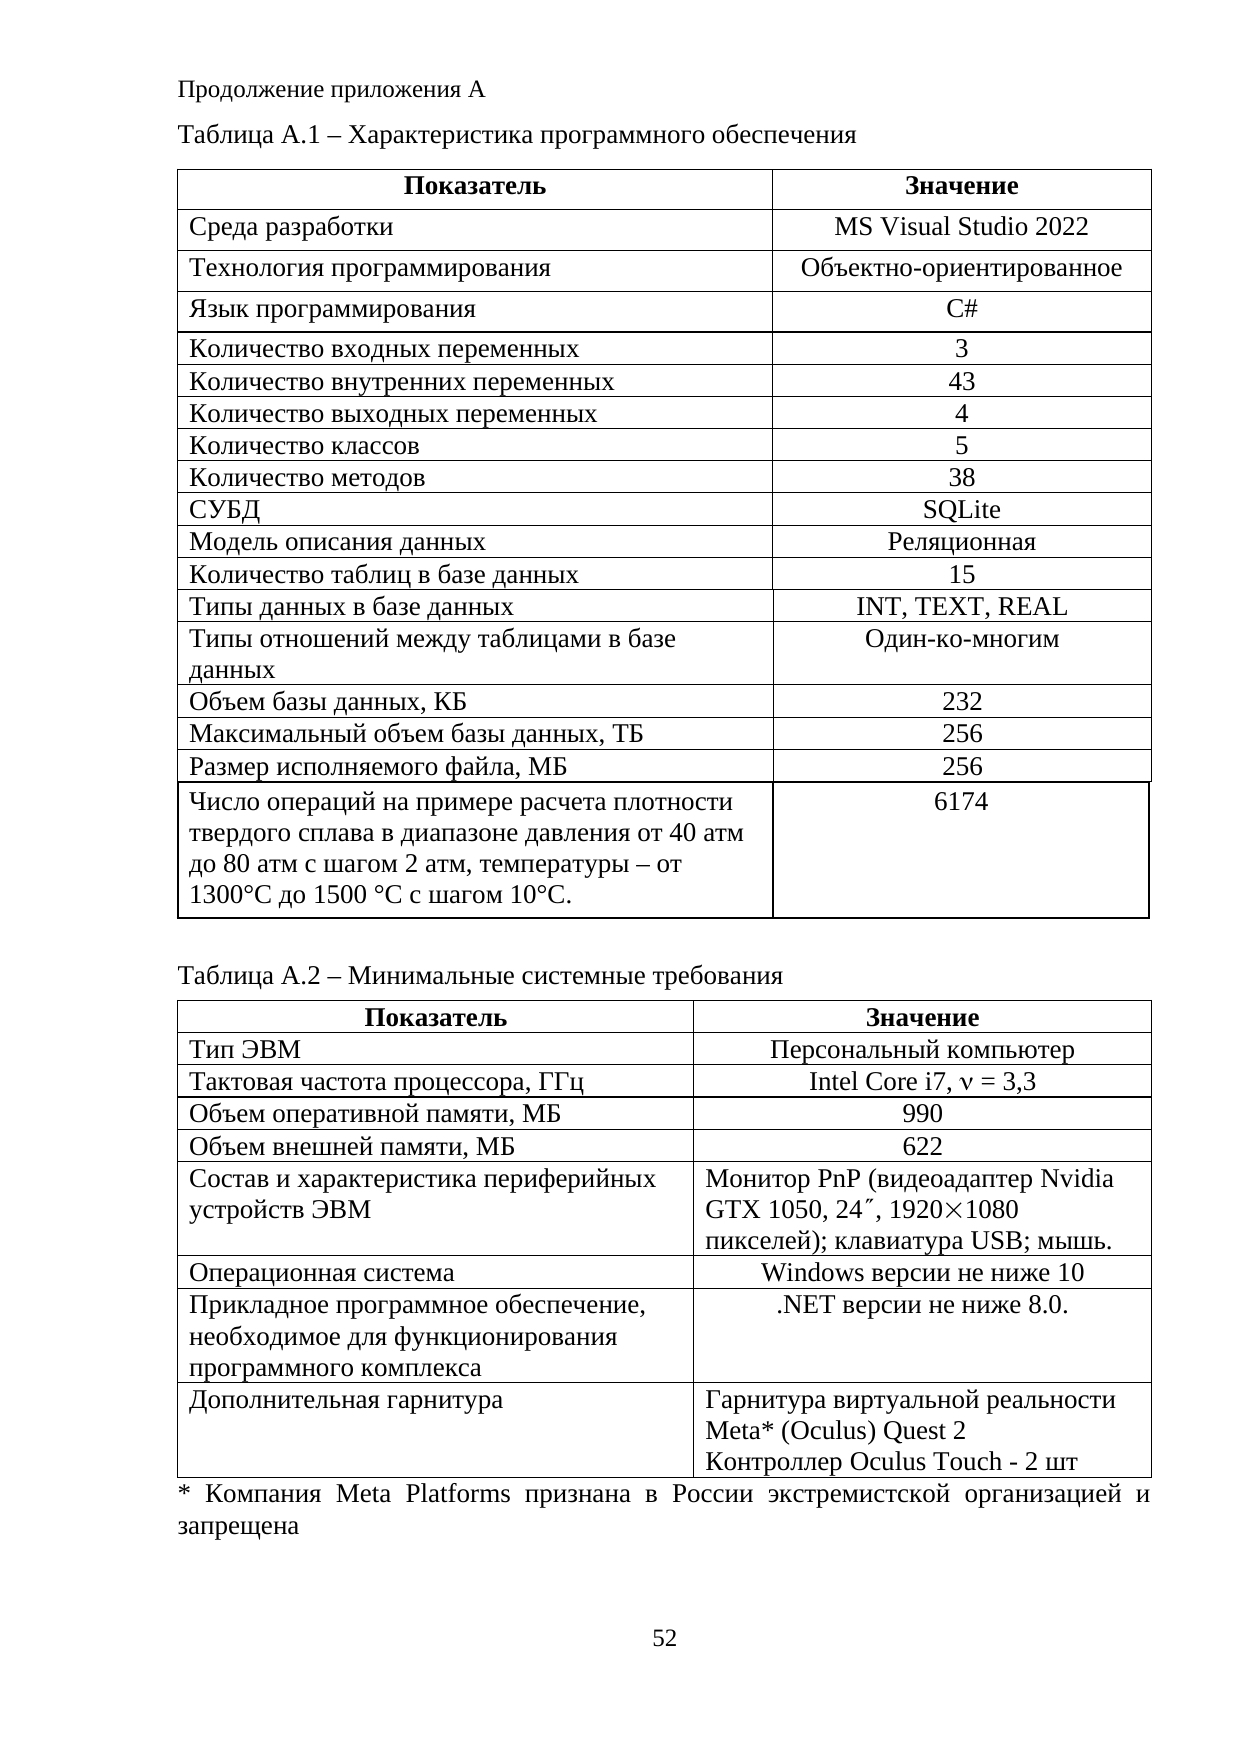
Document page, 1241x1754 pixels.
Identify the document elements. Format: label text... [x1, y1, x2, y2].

table_cell 256 [774, 718, 1151, 749]
table_cell Количество выходных переменных [178, 397, 772, 428]
table_header Значение [694, 1001, 1151, 1032]
table_cell Число операций на примере расчета плотности твердого сплава в диапазоне давления от 40 атм до 80 атм с шагом 2 атм, температуры – от 1300°С до 1500 °С с шагом 10°С. [179, 783, 772, 917]
table_cell Персональный компьютер [694, 1033, 1151, 1064]
text Таблица А.1 – Характеристика программного обеспечения [177, 118, 1152, 149]
table_cell 622 [694, 1130, 1151, 1161]
table_header Значение [773, 170, 1151, 209]
text * Компания Meta Platforms признана в России экстремистской организацией и запрещена [177, 1478, 1152, 1540]
table_cell Технология программирования [178, 251, 772, 291]
text Таблица А.2 – Минимальные системные требования [177, 959, 1152, 991]
table_cell 990 [694, 1098, 1151, 1129]
table_cell Объем оперативной памяти, МБ [178, 1098, 693, 1129]
table_header Показатель [178, 1001, 693, 1032]
table_cell MS Visual Studio 2022 [773, 210, 1151, 250]
table_cell Гарнитура виртуальной реальности Meta* (Oculus) Quest 2 Контроллер Oculus Touch - 2 шт [694, 1383, 1151, 1477]
table_header Показатель [178, 170, 772, 209]
table_cell 3 [773, 333, 1151, 363]
table_cell Типы данных в базе данных [178, 590, 773, 621]
table_cell Объем внешней памяти, МБ [178, 1130, 693, 1161]
table_cell .NET версии не ниже 8.0. [694, 1289, 1151, 1382]
table_cell Объектно-ориентированное [773, 251, 1151, 291]
table_cell 4 [773, 397, 1151, 428]
table_cell СУБД [178, 493, 772, 524]
table_cell Операционная система [178, 1256, 693, 1288]
table_cell Объем базы данных, КБ [178, 685, 773, 717]
table_cell Типы отношений между таблицами в базе данных [178, 622, 773, 684]
table_cell Модель описания данных [178, 526, 772, 557]
table_cell Тактовая частота процессора, ГГц [178, 1065, 693, 1096]
table_cell Один-ко-многим [774, 622, 1151, 684]
table_cell 38 [773, 461, 1151, 492]
table_cell 43 [773, 365, 1151, 396]
table_cell Количество классов [178, 429, 772, 460]
table_cell 232 [774, 685, 1151, 717]
table_cell Язык программирования [178, 292, 772, 331]
table_cell Монитор PnP (видеоадаптер Nvidia GTX 1050, 24, 19201080 пикселей); клавиатура USB; мышь. [694, 1162, 1151, 1255]
table_cell Количество таблиц в базе данных [178, 558, 772, 589]
table_cell Состав и характеристика периферийных устройств ЭВМ [178, 1162, 693, 1255]
table_cell Прикладное программное обеспечение, необходимое для функционирования программного комплекса [178, 1289, 693, 1382]
table_cell Количество методов [178, 461, 772, 492]
table_cell Тип ЭВМ [178, 1033, 693, 1064]
table_cell 5 [773, 429, 1151, 460]
table_cell Реляционная [773, 526, 1151, 557]
table_cell Размер исполняемого файла, МБ [178, 750, 773, 781]
table_cell 6174 [774, 783, 1148, 917]
table_cell INT, TEXT, REAL [774, 590, 1151, 621]
table_cell Среда разработки [178, 210, 772, 250]
table_cell Максимальный объем базы данных, ТБ [178, 718, 773, 749]
table_cell Количество входных переменных [178, 333, 772, 363]
table_cell Количество внутренних переменных [178, 365, 772, 396]
table_cell SQLite [773, 493, 1151, 524]
table_cell Windows версии не ниже 10 [694, 1256, 1151, 1288]
table_cell 15 [773, 558, 1151, 589]
table_cell C# [773, 292, 1151, 331]
table_cell Intel Core i7, = 3,3 [694, 1065, 1151, 1096]
table_cell Дополнительная гарнитура [178, 1383, 693, 1477]
table_cell 256 [774, 750, 1151, 781]
